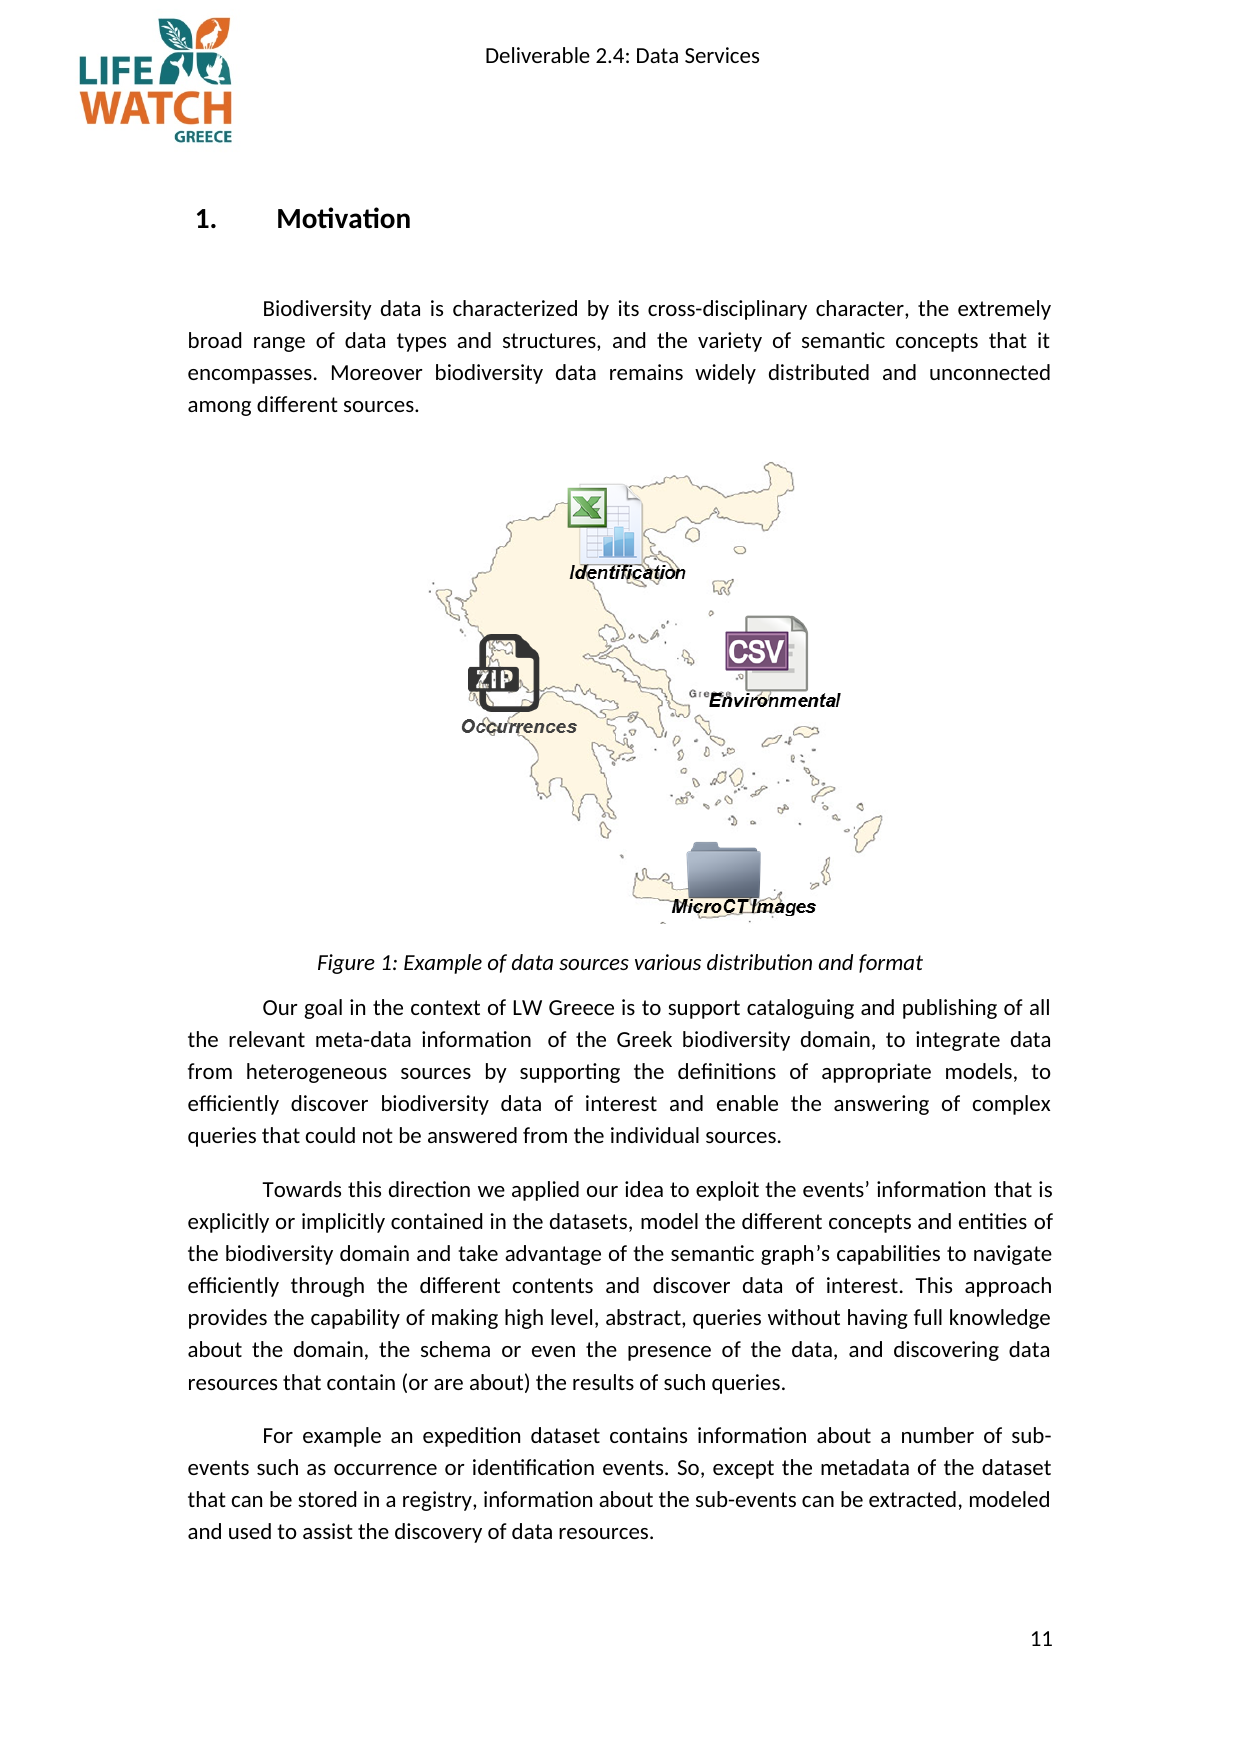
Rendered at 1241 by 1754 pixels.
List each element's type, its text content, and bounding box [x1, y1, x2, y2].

picture [64, 0, 251, 163]
text Figure 1: Example of data sources various distribution and format [187, 948, 1053, 976]
picture [427, 443, 889, 924]
text Our goal in the context of LW Greece is to support cataloguing and publishing of all the relevant meta-data information of the Greek biodiversity domain, to integrate data from heterogeneous sources by supporting the definitions of appropriate models, to efficiently discover biodiversity data of interest and enable the answering of complex queries that could not be answered from the individual sources. [187, 993, 1053, 1150]
text Biodiversity data is characterized by its cross-disciplinary character, the extremely broad range of data types and structures, and the variety of semantic concepts that it encompasses. Moreover biodiversity data remains widely distributed and unconnected among different sources. [187, 294, 1053, 418]
subtitle Motivation [217, 200, 1053, 236]
text Towards this direction we applied our idea to exploit the events’ information that is explicitly or implicitly contained in the datasets, model the different concepts and entities of the biodiversity domain and take advantage of the semantic graph’s capabilities to navigate efficiently through the different contents and discover data of interest. This approach provides the capability of making high level, abstract, queries without having full knowledge about the domain, the schema or even the presence of the data, and discovering data resources that contain (or are about) the results of such queries. [187, 1175, 1053, 1396]
text For example an expedition dataset contains information about a number of sub-events such as occurrence or identification events. So, except the metadata of the dataset that can be stored in a registry, information about the sub-events can be extracted, modeled and used to assist the discovery of data resources. [187, 1421, 1053, 1545]
